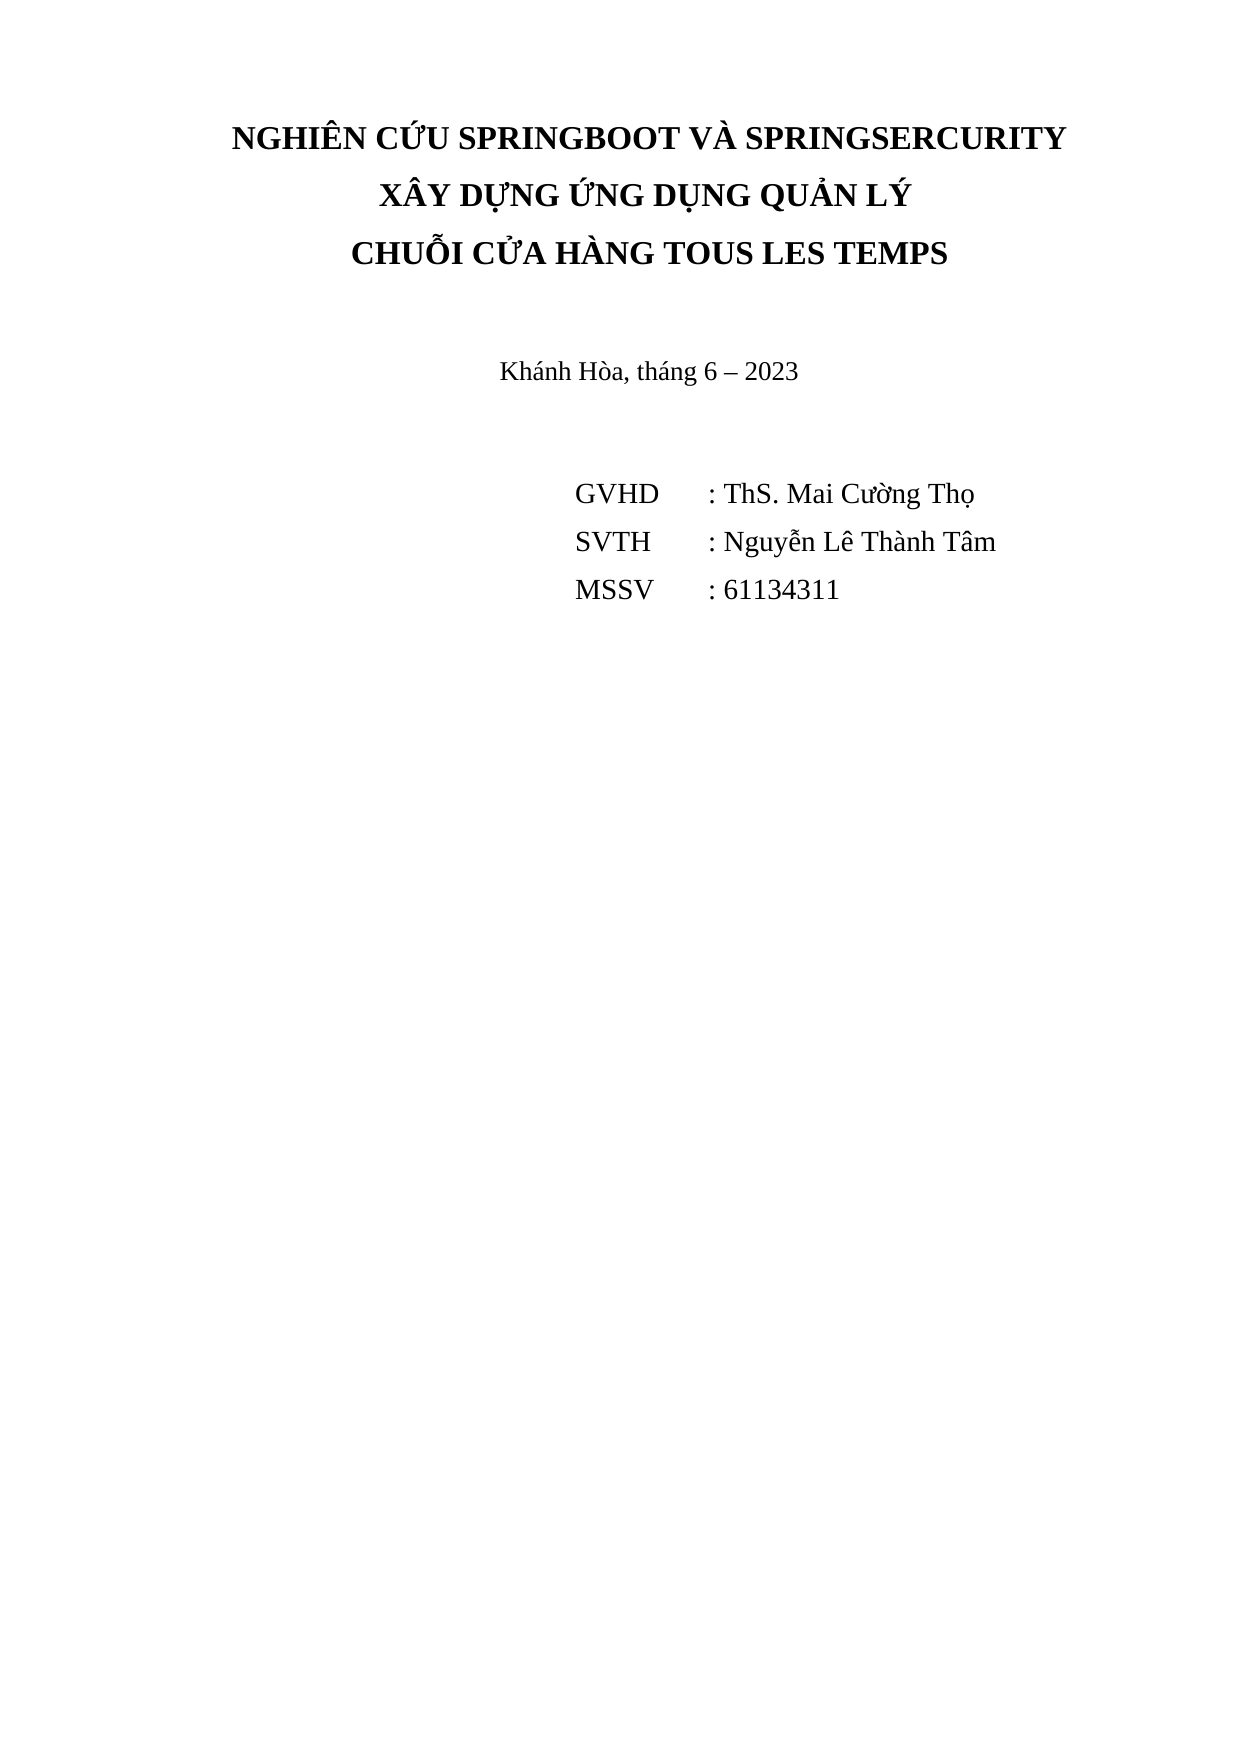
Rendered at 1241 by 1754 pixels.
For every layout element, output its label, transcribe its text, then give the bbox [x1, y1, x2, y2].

table_cell SVTH [564, 524, 697, 572]
table_header Khánh Hòa, tháng 6 – 2023 [177, 355, 1121, 386]
table_header GVHD [564, 476, 697, 524]
table_cell MSSV [564, 572, 697, 620]
table_cell : 61134311 [697, 572, 1066, 620]
text NGHIÊN CỨU SPRINGBOOT VÀ SPRINGSERCURITY XÂY DỰNG ỨNG DỤNG QUẢN LÝ CHUỖI CỬA HÀNG TOUS LES TEMPS [177, 118, 1122, 271]
table_cell : Nguyễn Lê Thành Tâm [697, 524, 1066, 572]
table_header : ThS. Mai Cường Thọ [697, 476, 1066, 524]
